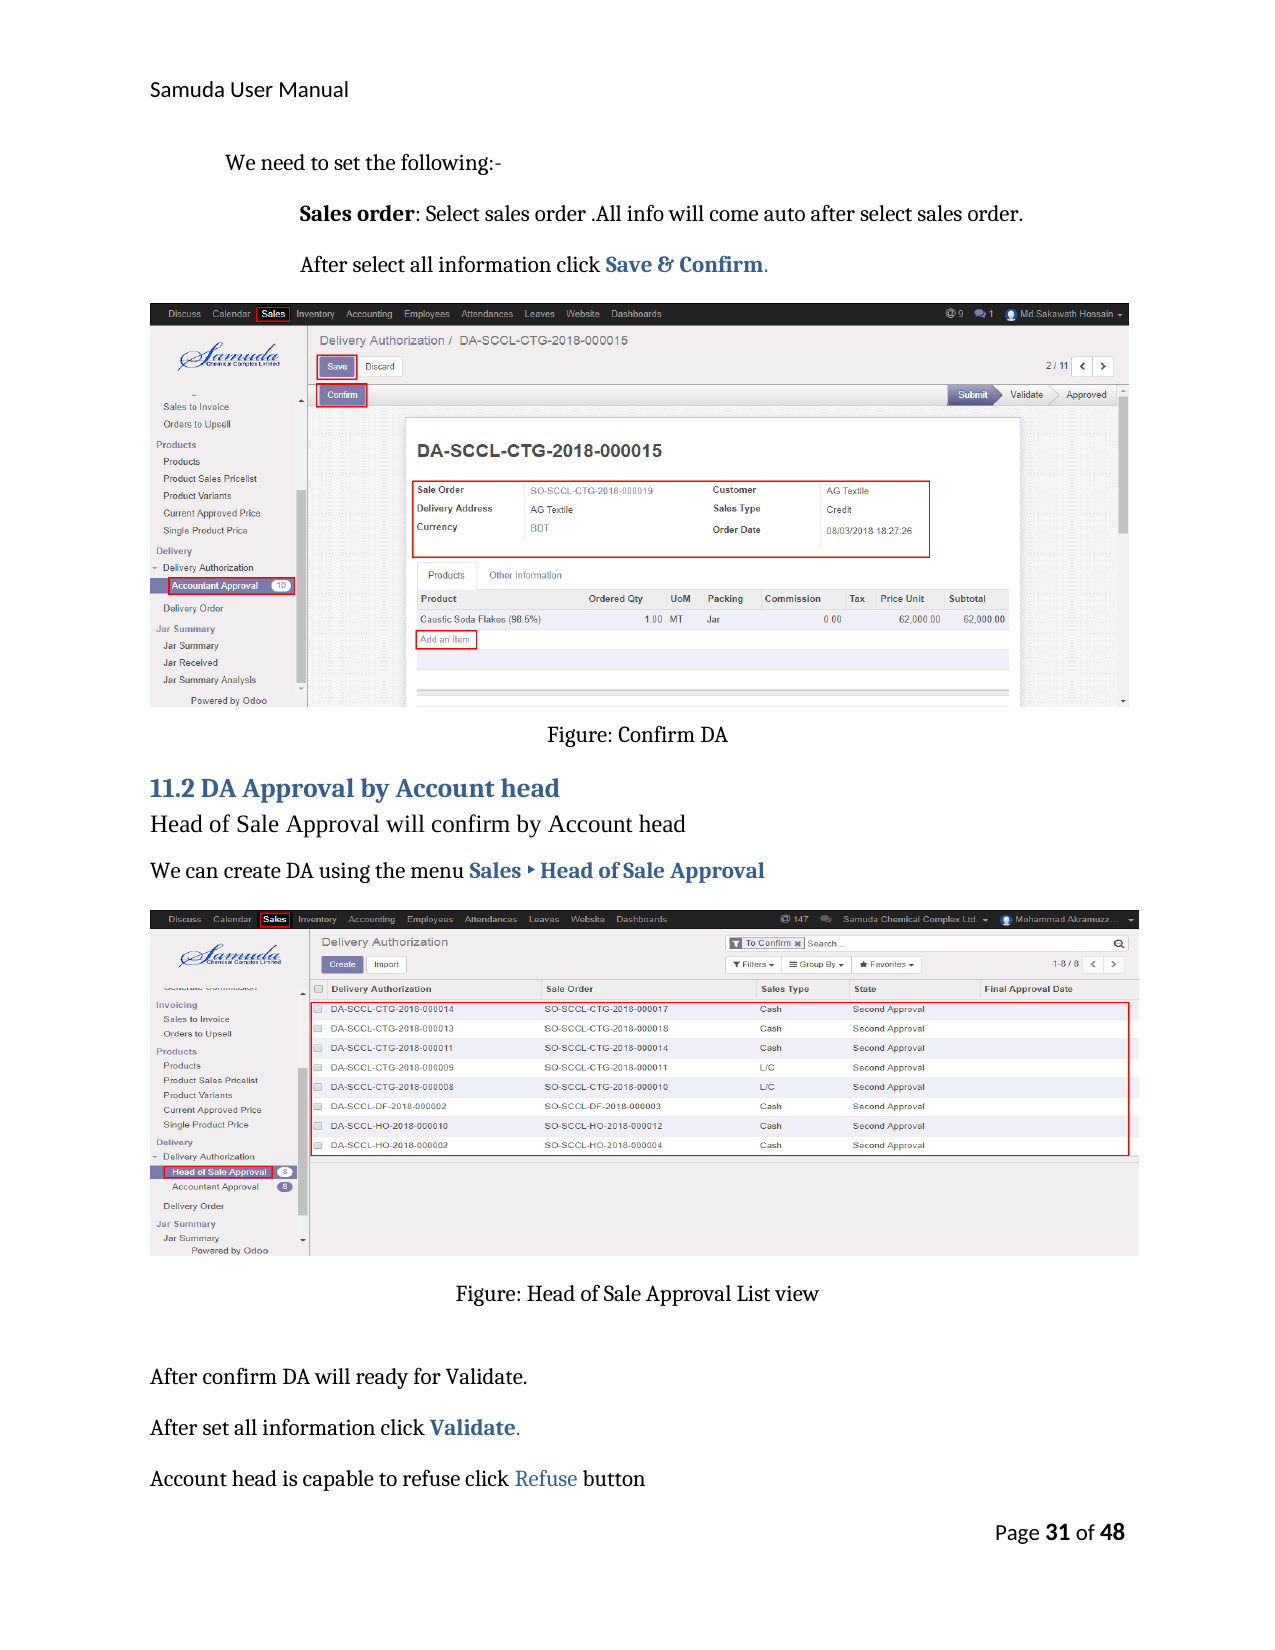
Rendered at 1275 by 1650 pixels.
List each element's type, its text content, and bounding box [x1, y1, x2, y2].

text We can create DA using the menu Sales ‣ Head of Sale Approval [535, 854, 1125, 885]
picture [150, 910, 1139, 1256]
text Sales order: Select sales order .All info will come auto after select sales order. [187, 201, 1125, 227]
text After select all information click Save & Confirm. [187, 252, 1125, 278]
text Account head is capable to refuse click Refuse button [150, 1466, 1125, 1493]
text Figure: Confirm DA [150, 722, 1125, 748]
text After confirm DA will ready for Validate. [150, 1364, 1125, 1391]
text Figure: Head of Sale Approval List view [150, 1281, 1125, 1339]
text We need to set the following:- [150, 150, 1125, 176]
subtitle 11.2 DA Approval by Account head [150, 773, 1125, 804]
text Head of Sale Approval will confirm by Account head [150, 809, 1125, 837]
text We can create DA using the menu Sales ‣ Head of Sale Approval [150, 854, 527, 885]
picture [150, 303, 1129, 707]
text After set all information click Validate. [150, 1415, 1125, 1442]
